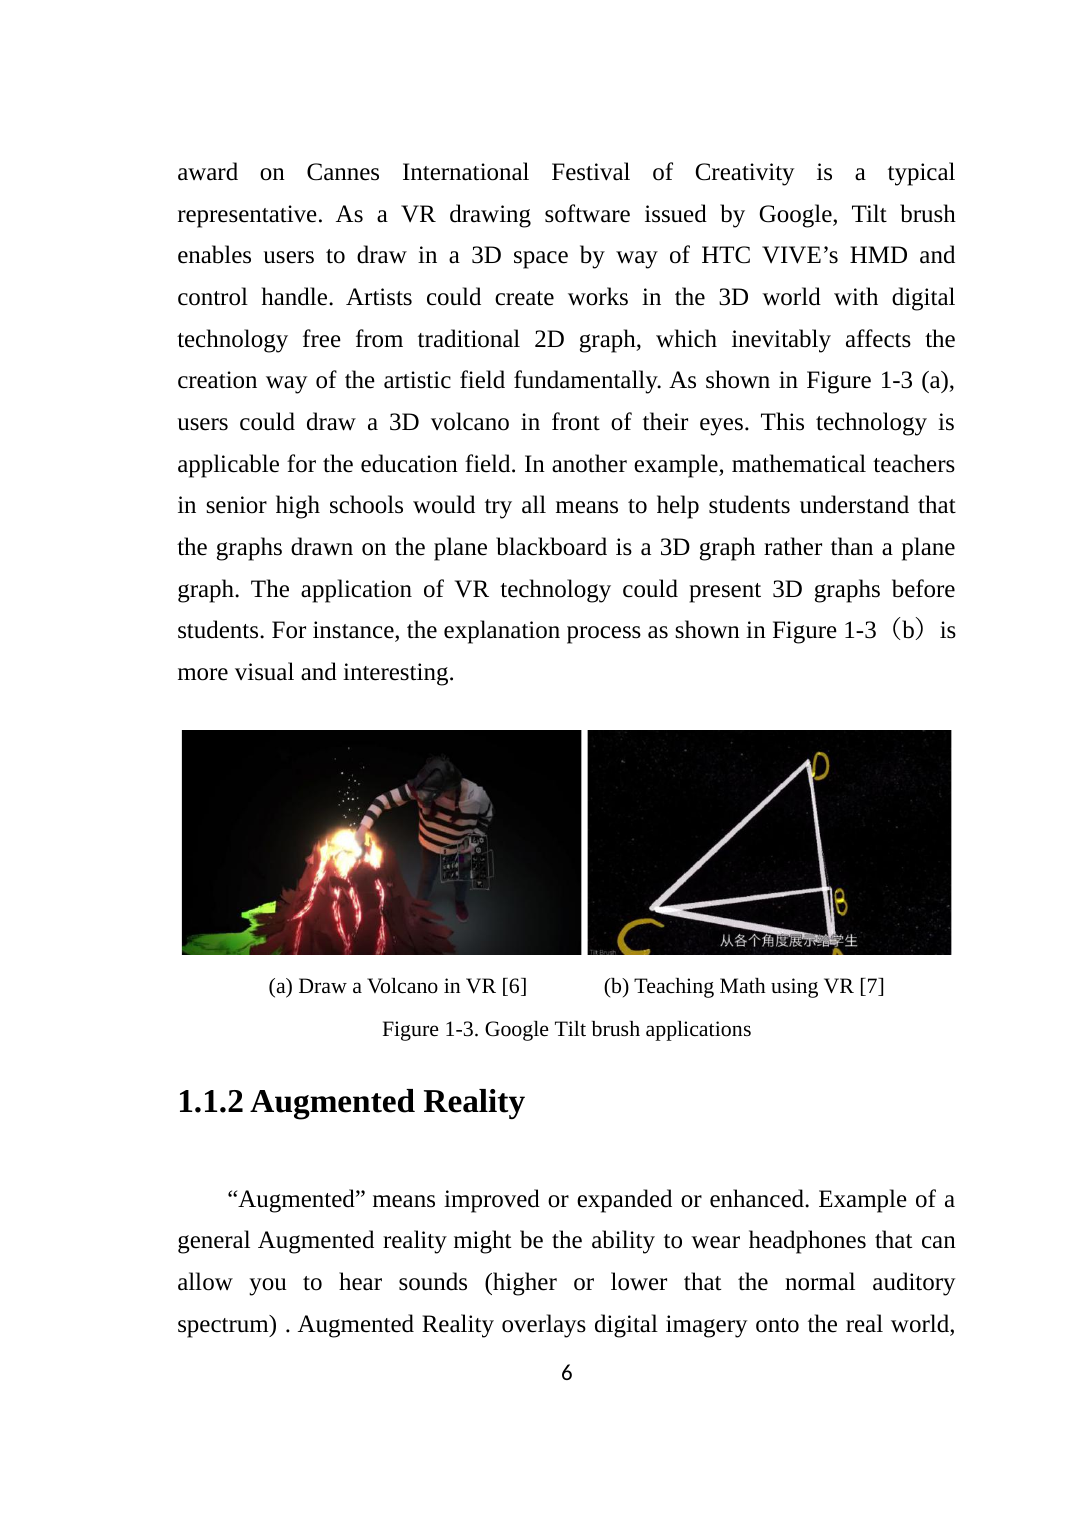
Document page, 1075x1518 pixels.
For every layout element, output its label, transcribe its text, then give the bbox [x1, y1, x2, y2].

text 1.1.2 Augmented Reality [177, 1081, 956, 1119]
picture [587, 730, 952, 955]
picture [181, 730, 582, 955]
text Figure 1-3. Google Tilt brush applications [177, 1016, 956, 1041]
text (a) Draw a Volcano in VR [6] (b) Teaching Math using VR [7] [177, 973, 956, 998]
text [177, 147, 956, 689]
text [177, 1174, 956, 1341]
